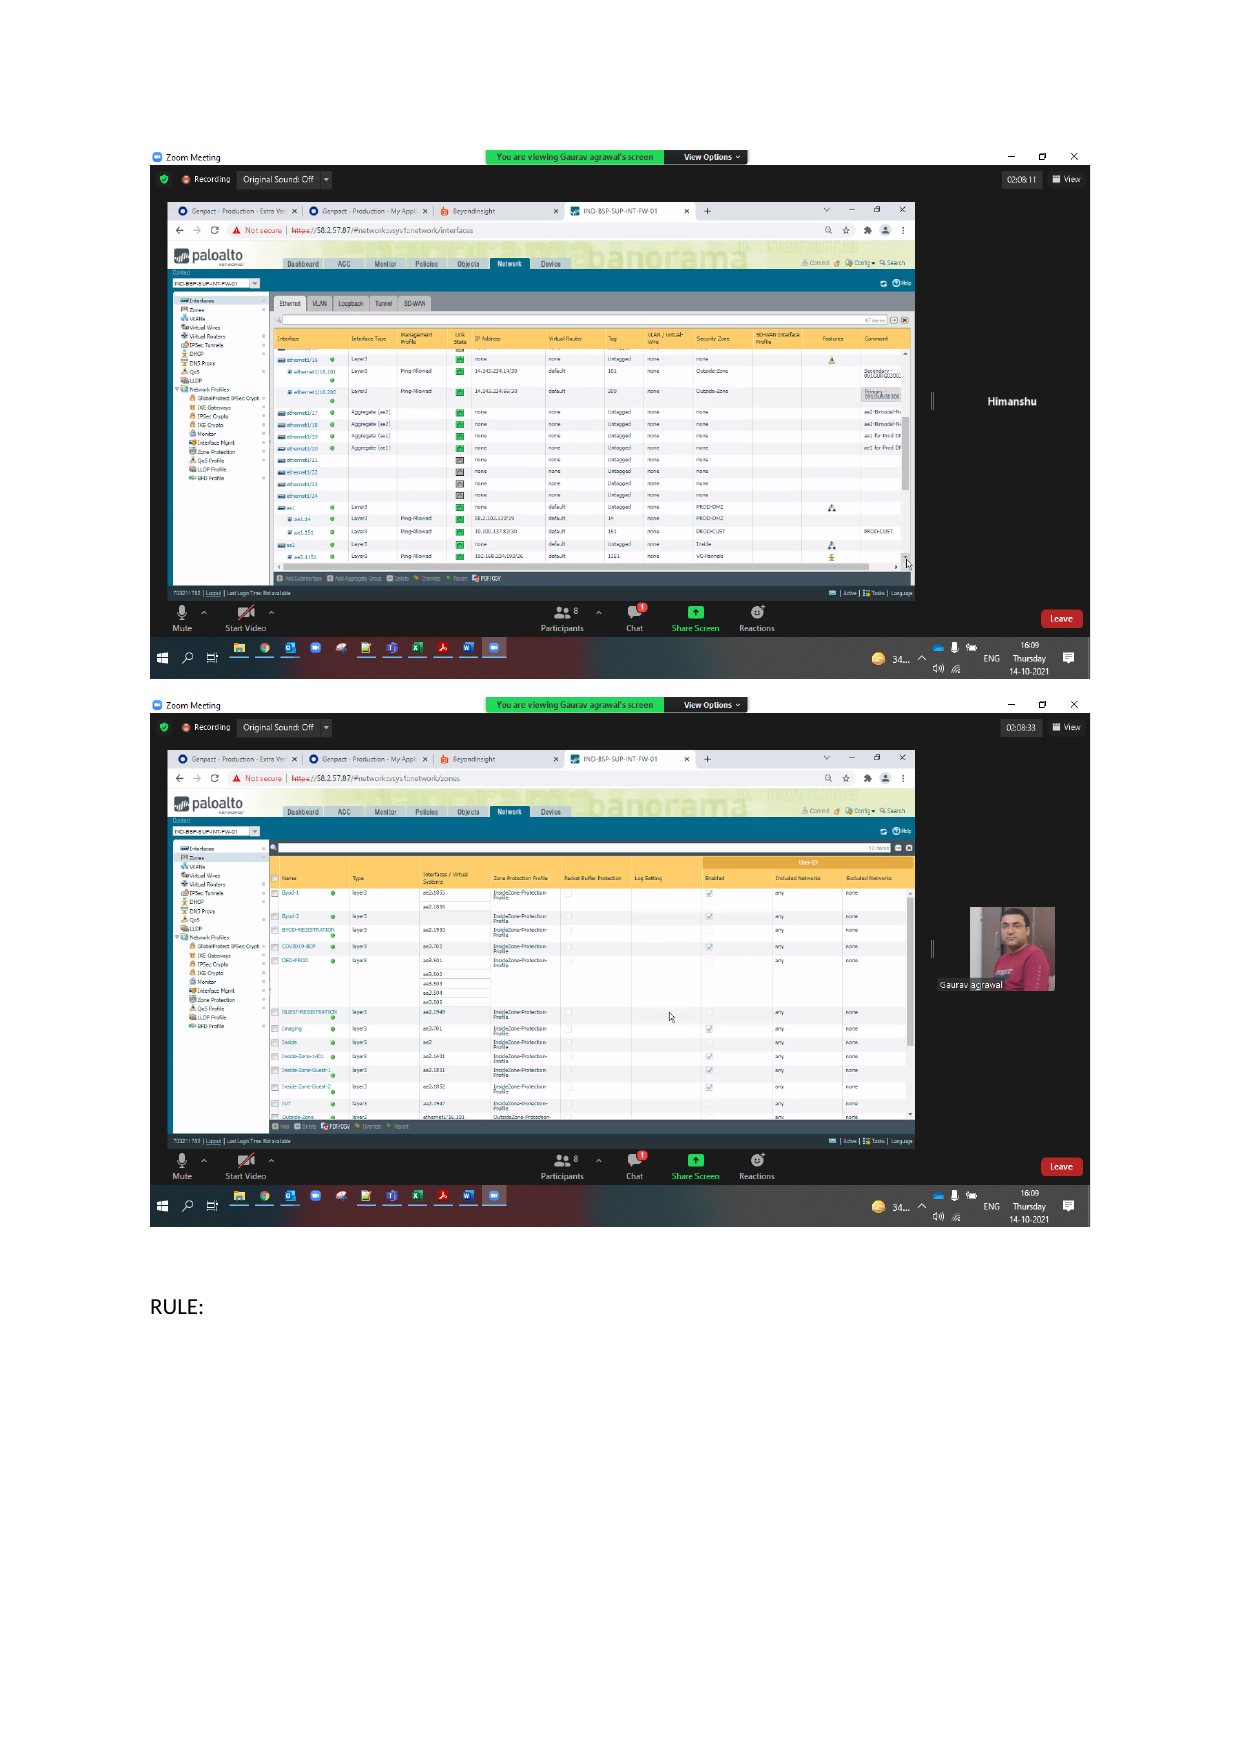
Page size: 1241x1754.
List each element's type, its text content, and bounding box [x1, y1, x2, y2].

text RULE: [150, 1292, 1090, 1320]
picture [150, 697, 1091, 1227]
picture [150, 150, 1091, 679]
